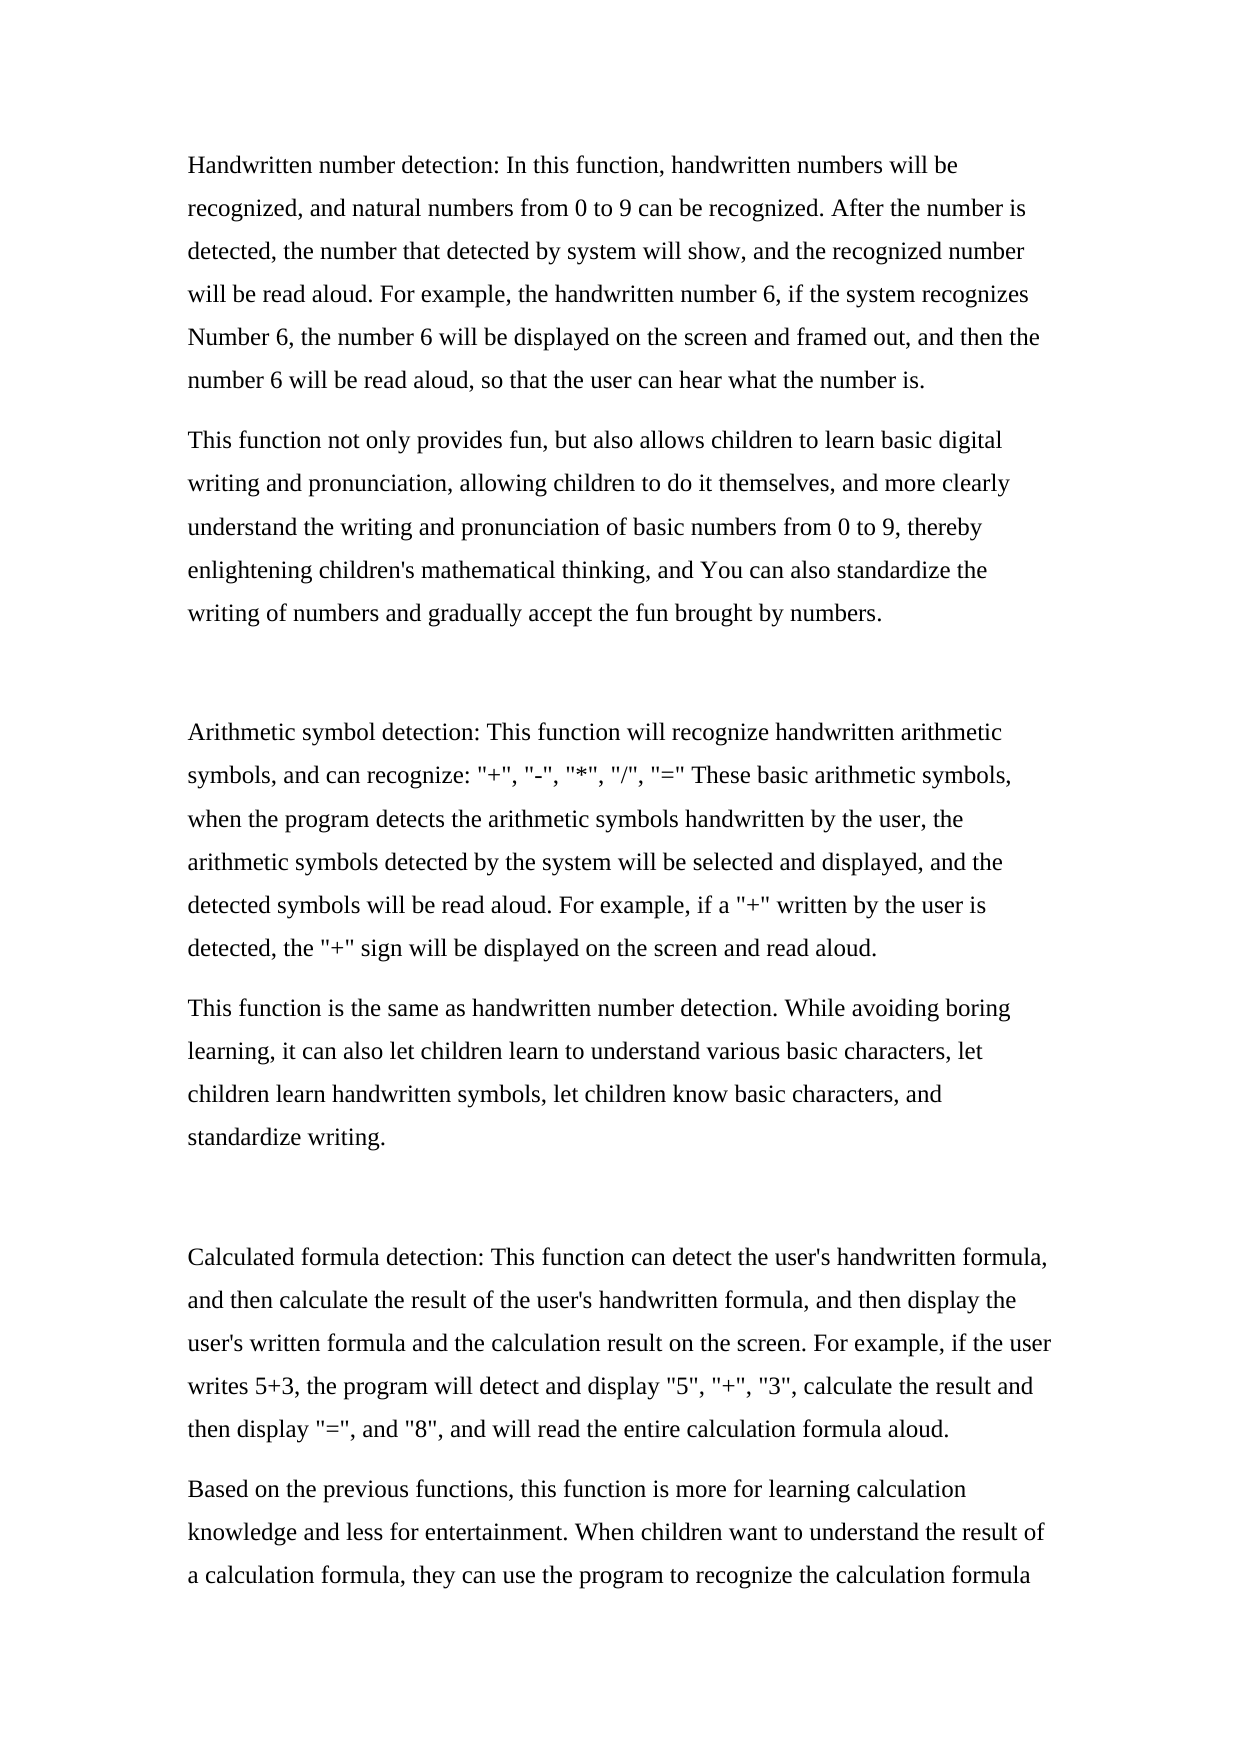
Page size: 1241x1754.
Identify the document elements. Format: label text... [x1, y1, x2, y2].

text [187, 1474, 1053, 1589]
text This function not only provides fun, but also allows children to learn basic digital writing and pronunciation, allowing children to do it themselves, and more clearly understand the writing and pronunciation of basic numbers from 0 to 9, thereby enlightening children's mathematical thinking, and You can also standardize the writing of numbers and gradually accept the fun brought by numbers. [187, 425, 1053, 627]
text This function is the same as handwritten number detection. While avoiding boring learning, it can also let children learn to understand various basic characters, let children learn handwritten symbols, let children know basic characters, and standardize writing. [187, 993, 1053, 1151]
text Arithmetic symbol detection: This function will recognize handwritten arithmetic symbols, and can recognize: "+", "-", "*", "/", "=" These basic arithmetic symbols, when the program detects the arithmetic symbols handwritten by the user, the arithmetic symbols detected by the system will be selected and displayed, and the detected symbols will be read aloud. For example, if a "+" written by the user is detected, the "+" sign will be displayed on the screen and read aloud. [187, 717, 1053, 962]
text Calculated formula detection: This function can detect the user's handwritten formula, and then calculate the result of the user's handwritten formula, and then display the user's written formula and the calculation result on the screen. For example, if the user writes 5+3, the program will detect and display "5", "+", "3", calculate the result and then display "=", and "8", and will read the entire calculation formula aloud. [187, 1242, 1053, 1443]
text Handwritten number detection: In this function, handwritten numbers will be recognized, and natural numbers from 0 to 9 can be recognized. After the number is detected, the number that detected by system will show, and the recognized number will be read aloud. For example, the handwritten number 6, if the system recognizes Number 6, the number 6 will be displayed on the screen and framed out, and then the number 6 will be read aloud, so that the user can hear what the number is. [187, 150, 1053, 394]
